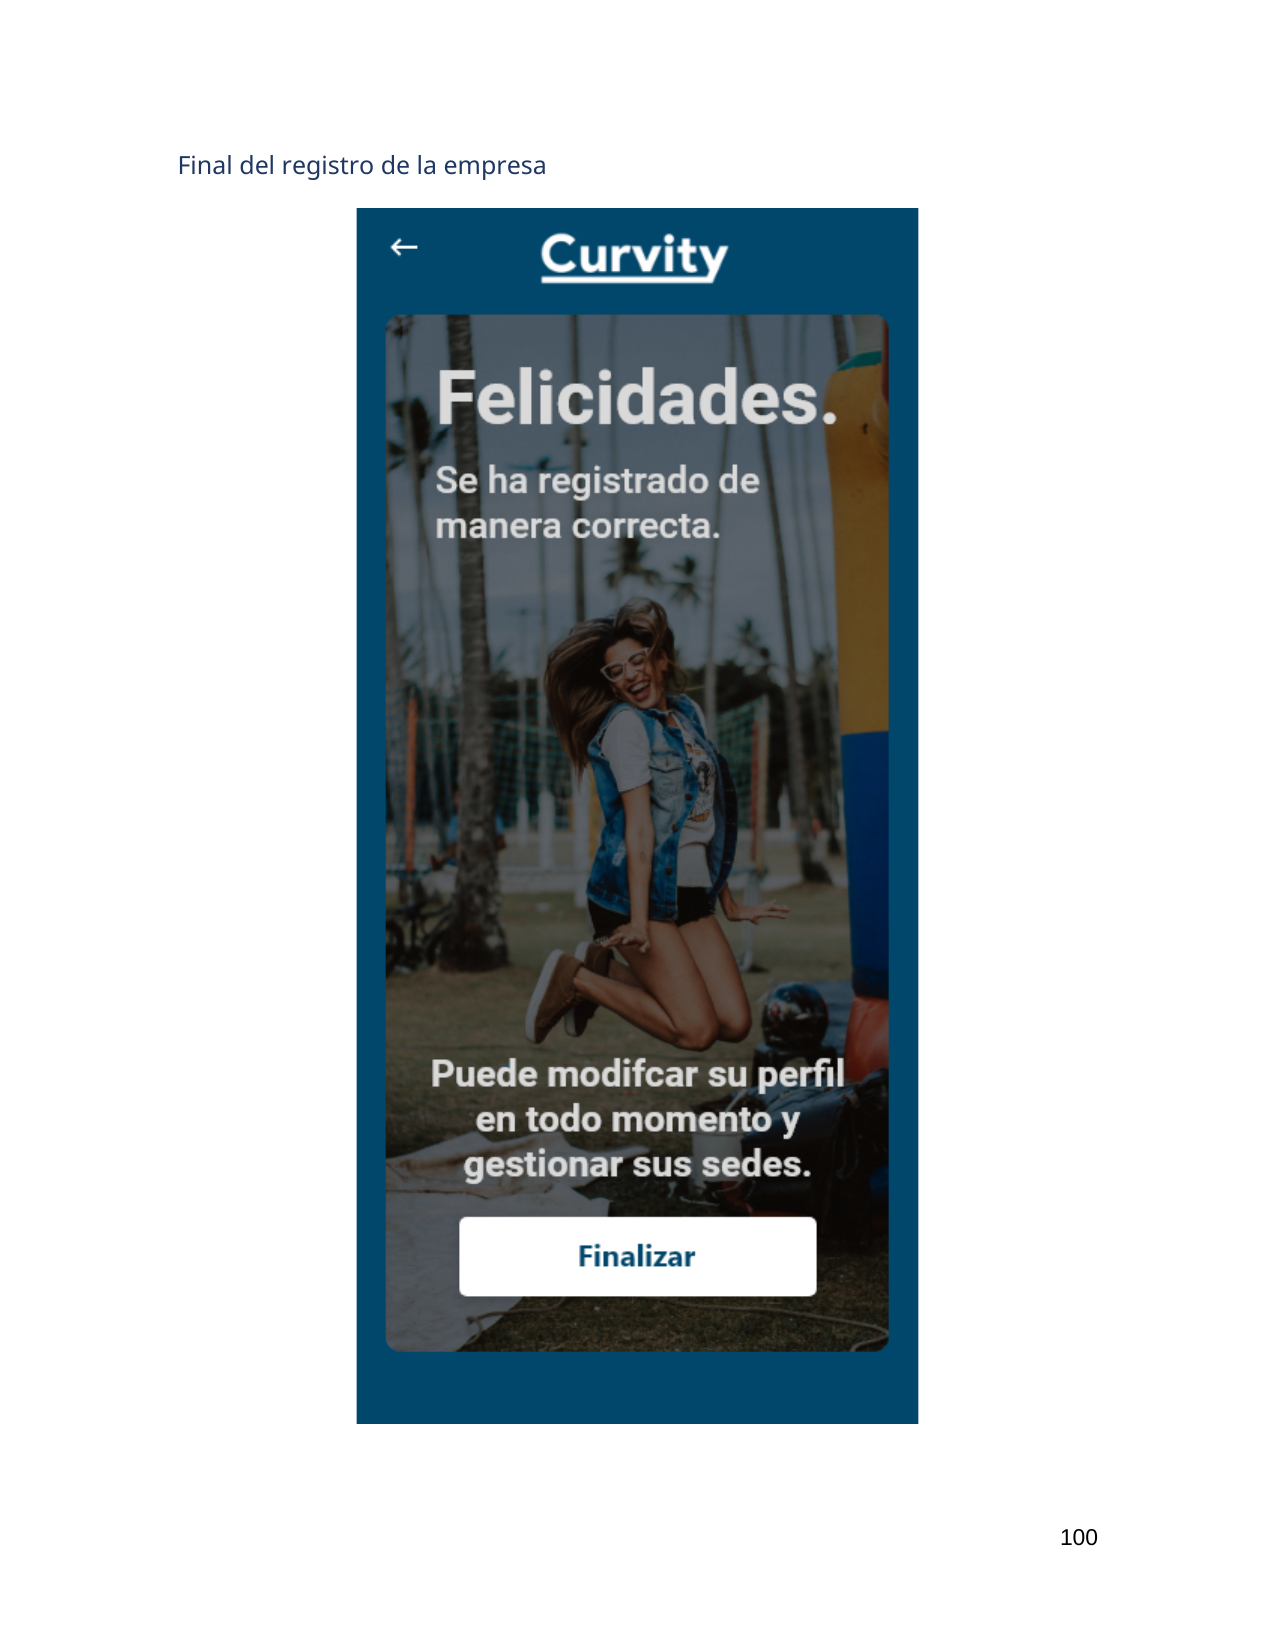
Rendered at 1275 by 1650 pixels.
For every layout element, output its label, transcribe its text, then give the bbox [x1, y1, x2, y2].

picture [541, 238, 728, 284]
subtitle Final del registro de la empresa [177, 148, 1098, 182]
picture [611, 234, 674, 272]
picture [391, 239, 417, 256]
picture [580, 246, 606, 272]
picture [386, 315, 888, 1351]
picture [541, 233, 576, 272]
